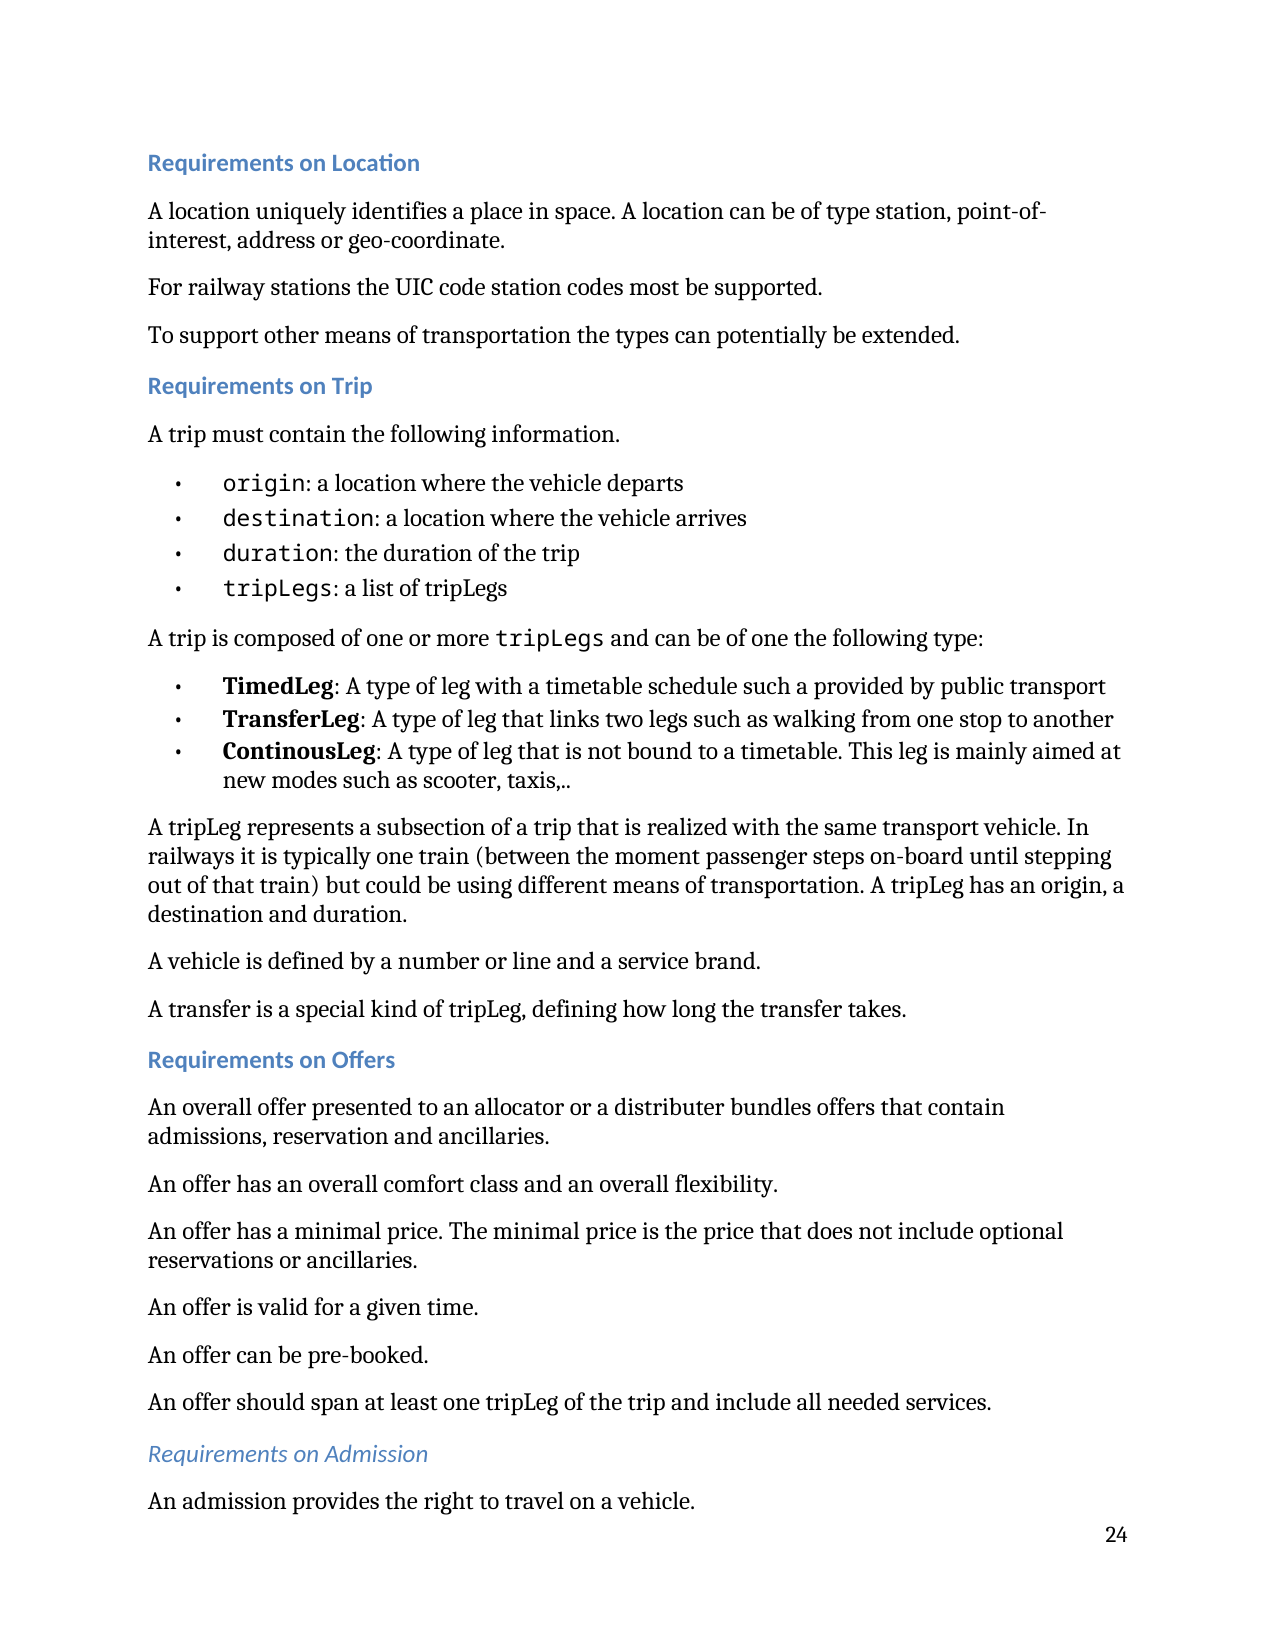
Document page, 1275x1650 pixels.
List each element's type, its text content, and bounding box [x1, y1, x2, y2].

text An offer is valid for a given time. [148, 1293, 1127, 1322]
text A transfer is a special kind of tripLeg, defining how long the transfer takes. [148, 994, 1127, 1023]
list duration: the duration of the trip [173, 537, 1127, 568]
text A trip is composed of one or more tripLegs and can be of one the following type: [148, 622, 1127, 653]
list origin: a location where the vehicle departs [173, 467, 1127, 498]
list ContinousLeg: A type of leg that is not bound to a timetable. This leg is mainly aimed at new modes such as scooter, taxis,.. [173, 737, 1127, 794]
list destination: a location where the vehicle arrives [173, 502, 1127, 533]
text An offer has an overall comfort class and an overall flexibility. [148, 1169, 1127, 1198]
text An overall offer presented to an allocator or a distributer bundles offers that contain admissions, reservation and ancillaries. [148, 1093, 1127, 1151]
text A trip must contain the following information. [148, 419, 1127, 448]
text A tripLeg represents a subsection of a trip that is realized with the same transport vehicle. In railways it is typically one train (between the moment passenger steps on-board until stepping out of that train) but could be using different means of transportation. A tripLeg has an origin, a destination and duration. [148, 813, 1127, 928]
subtitle Requirements on Trip [148, 370, 1127, 401]
list TransferLeg: A type of leg that links two legs such as walking from one stop to another [173, 704, 1127, 733]
text A location uniquely identifies a place in space. A location can be of type station, point-of-interest, address or geo-coordinate. [148, 197, 1127, 254]
text An offer has a minimal price. The minimal price is the price that does not include optional reservations or ancillaries. [148, 1217, 1127, 1274]
text A vehicle is defined by a number or line and a service brand. [148, 947, 1127, 976]
text An offer can be pre-booked. [148, 1341, 1127, 1369]
text An offer should span at least one tripLeg of the trip and include all needed services. [148, 1388, 1127, 1417]
subtitle Requirements on Offers [148, 1044, 1127, 1074]
text To support other means of transportation the types can potentially be extended. [148, 321, 1127, 349]
text For railway stations the UIC code station codes most be supported. [148, 273, 1127, 302]
subtitle Requirements on Admission [148, 1438, 1127, 1468]
subtitle Requirements on Location [148, 148, 1127, 178]
text An admission provides the right to travel on a vehicle. [148, 1487, 1127, 1516]
list tripLegs: a list of tripLegs [173, 572, 1127, 603]
list TimedLeg: A type of leg with a timetable schedule such a provided by public transport [173, 672, 1127, 701]
